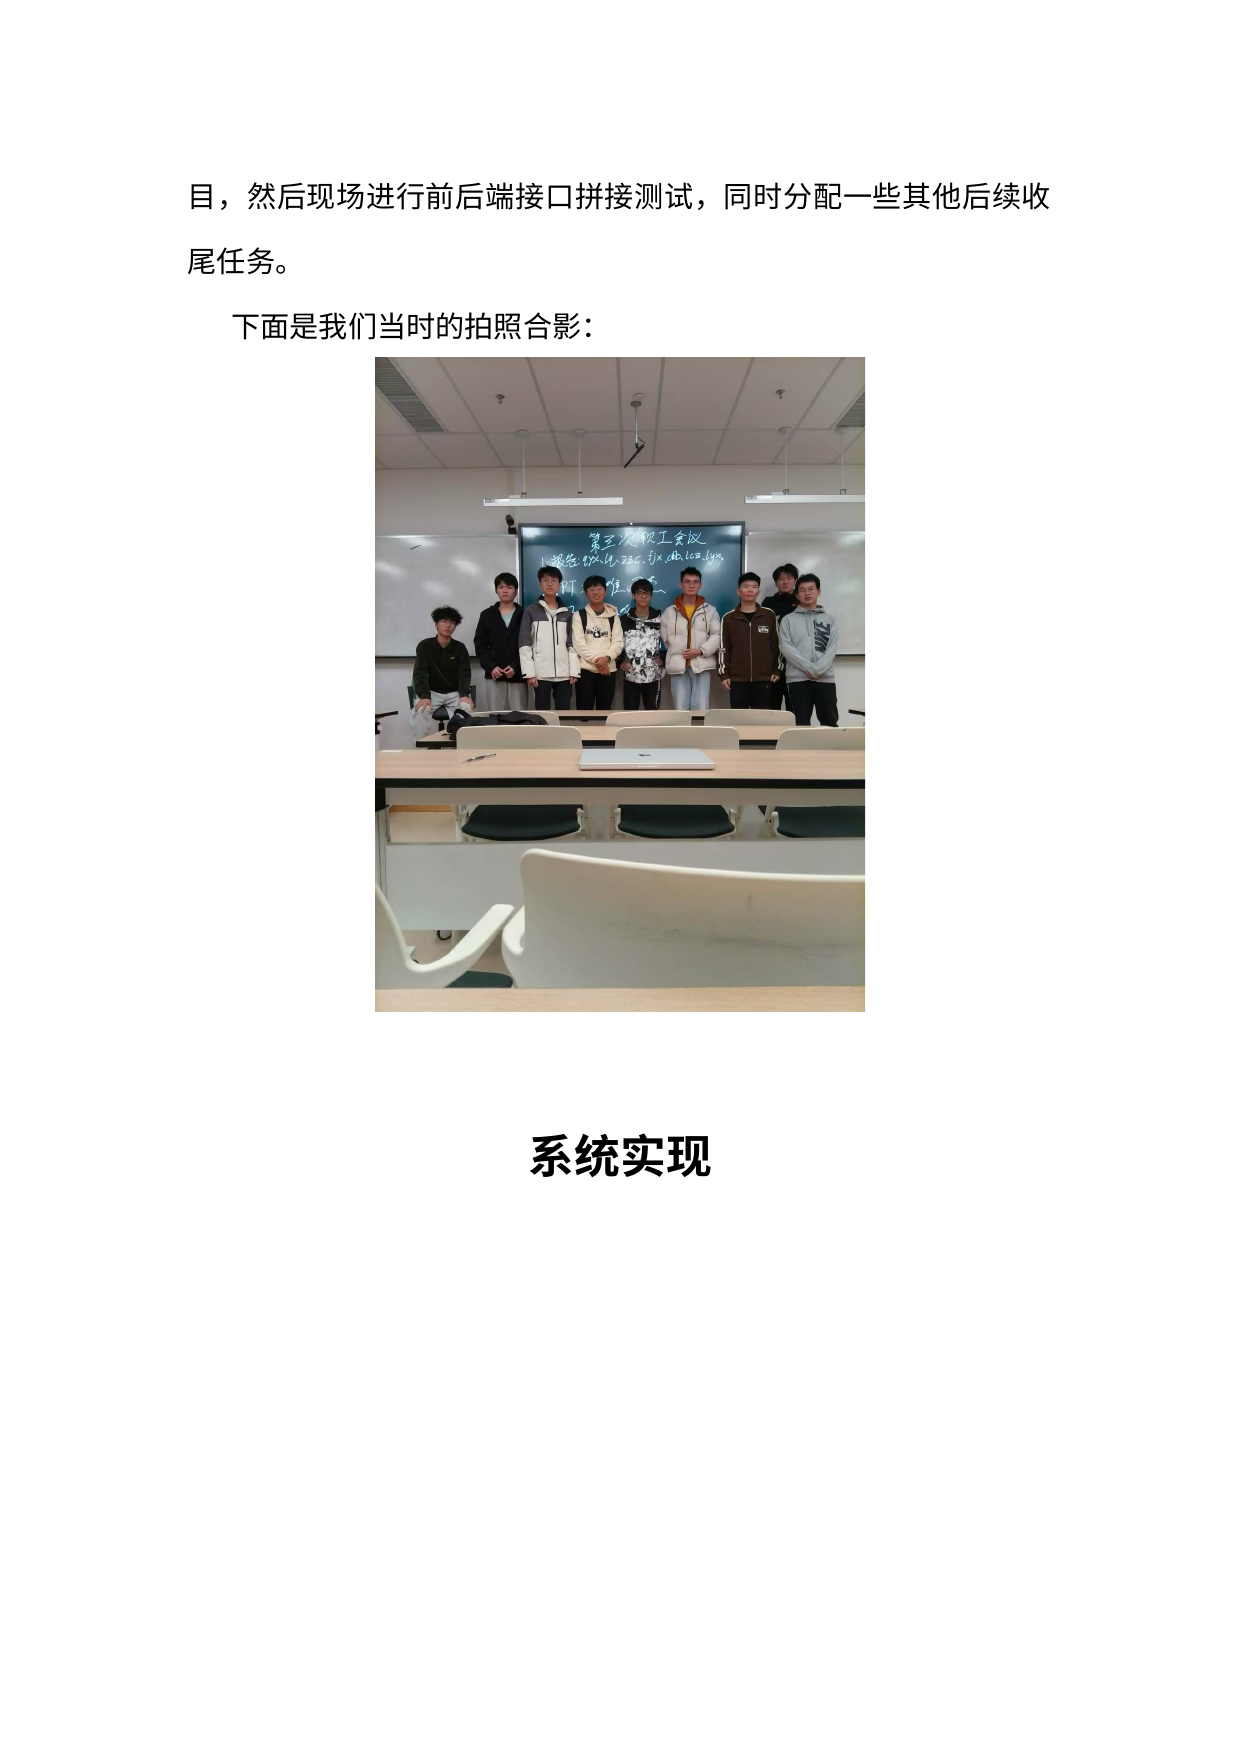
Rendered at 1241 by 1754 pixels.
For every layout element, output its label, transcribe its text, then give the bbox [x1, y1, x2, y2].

picture [375, 357, 866, 1012]
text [187, 162, 1053, 292]
text 系统实现 [187, 1104, 1053, 1202]
text 下面是我们当时的拍照合影： [187, 292, 1053, 357]
